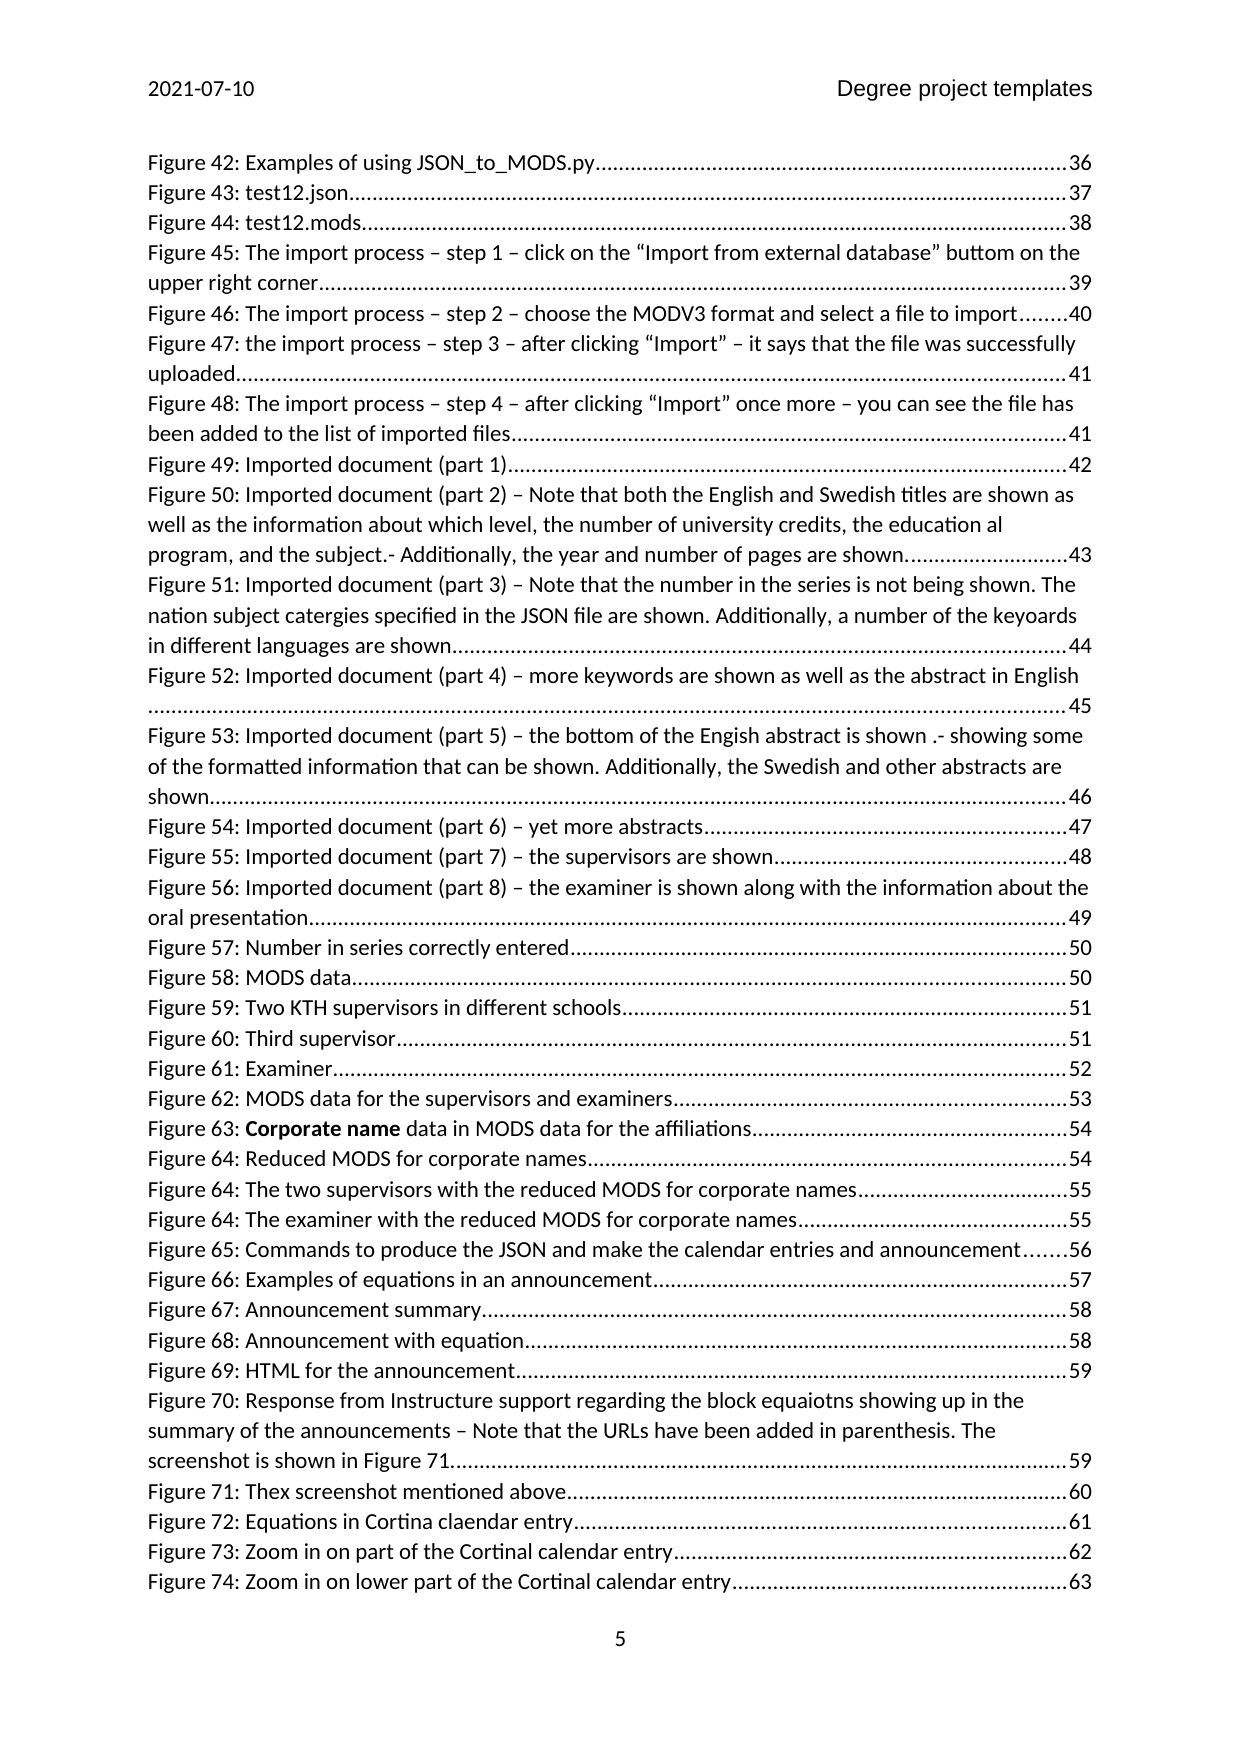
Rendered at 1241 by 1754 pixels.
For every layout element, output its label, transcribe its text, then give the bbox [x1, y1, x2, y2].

text Figure 67: Announcement summary 58 [148, 1296, 1093, 1323]
text Figure 71: Thex screenshot mentioned above 60 [148, 1477, 1093, 1505]
text Figure 64: The two supervisors with the reduced MODS for corporate names 55 [148, 1175, 1093, 1203]
text Figure 61: Examiner 52 [148, 1054, 1093, 1082]
text Figure 54: Imported document (part 6) – yet more abstracts 47 [148, 812, 1093, 840]
text Figure 66: Examples of equations in an announcement 57 [148, 1265, 1093, 1293]
text Figure 69: HTML for the announcement 59 [148, 1356, 1093, 1384]
text Figure 62: MODS data for the supervisors and examiners 53 [148, 1084, 1093, 1112]
text Figure 44: test12.mods 38 [148, 208, 1093, 236]
text Figure 47: the import process – step 3 – after clicking “Import” – it says that the file was successfully uploaded 41 [148, 329, 1093, 387]
text Figure 55: Imported document (part 7) – the supervisors are shown 48 [148, 842, 1093, 870]
text Figure 46: The import process – step 2 – choose the MODV3 format and select a file to import 40 [148, 299, 1093, 327]
text Figure 63: Corporate name data in MODS data for the affiliations 54 [148, 1114, 1093, 1142]
text Figure 56: Imported document (part 8) – the examiner is shown along with the information about the oral presentation 49 [148, 873, 1093, 931]
text Figure 60: Third supervisor 51 [148, 1024, 1093, 1052]
text Figure 58: MODS data 50 [148, 963, 1093, 991]
text Figure 45: The import process – step 1 – click on the “Import from external database” buttom on the upper right corner 39 [148, 238, 1093, 296]
text Figure 68: Announcement with equation 58 [148, 1326, 1093, 1354]
text Figure 57: Number in series correctly entered 50 [148, 933, 1093, 961]
text Figure 49: Imported document (part 1) 42 [148, 450, 1093, 478]
text Figure 52: Imported document (part 4) – more keywords are shown as well as the abstract in English 45 [148, 661, 1093, 719]
text Figure 70: Response from Instructure support regarding the block equaiotns showing up in the summary of the announcements – Note that the URLs have been added in parenthesis. The screenshot is shown in Figure 71. 59 [148, 1386, 1093, 1474]
text Figure 64: The examiner with the reduced MODS for corporate names 55 [148, 1205, 1093, 1233]
text Figure 53: Imported document (part 5) – the bottom of the Engish abstract is shown .- showing some of the formatted information that can be shown. Additionally, the Swedish and other abstracts are shown. 46 [148, 722, 1093, 810]
text Figure 51: Imported document (part 3) – Note that the number in the series is not being shown. The nation subject catergies specified in the JSON file are shown. Additionally, a number of the keyoards in different languages are shown. 44 [148, 571, 1093, 659]
text Figure 42: Examples of using JSON_to_MODS.py 36 [148, 148, 1093, 176]
text Figure 59: Two KTH supervisors in different schools 51 [148, 993, 1093, 1021]
text Figure 73: Zoom in on part of the Cortinal calendar entry 62 [148, 1537, 1093, 1565]
text Figure 43: test12.json 37 [148, 178, 1093, 206]
text Figure 65: Commands to produce the JSON and make the calendar entries and announcement 56 [148, 1235, 1093, 1263]
text Figure 72: Equations in Cortina claendar entry 61 [148, 1507, 1093, 1535]
text Figure 48: The import process – step 4 – after clicking “Import” once more – you can see the file has been added to the list of imported files 41 [148, 389, 1093, 447]
text Figure 50: Imported document (part 2) – Note that both the English and Swedish titles are shown as well as the information about which level, the number of university credits, the education al program, and the subject.- Additionally, the year and number of pages are shown. 43 [148, 480, 1093, 568]
text Figure 74: Zoom in on lower part of the Cortinal calendar entry 63 [148, 1567, 1093, 1595]
text Figure 64: Reduced MODS for corporate names 54 [148, 1144, 1093, 1172]
